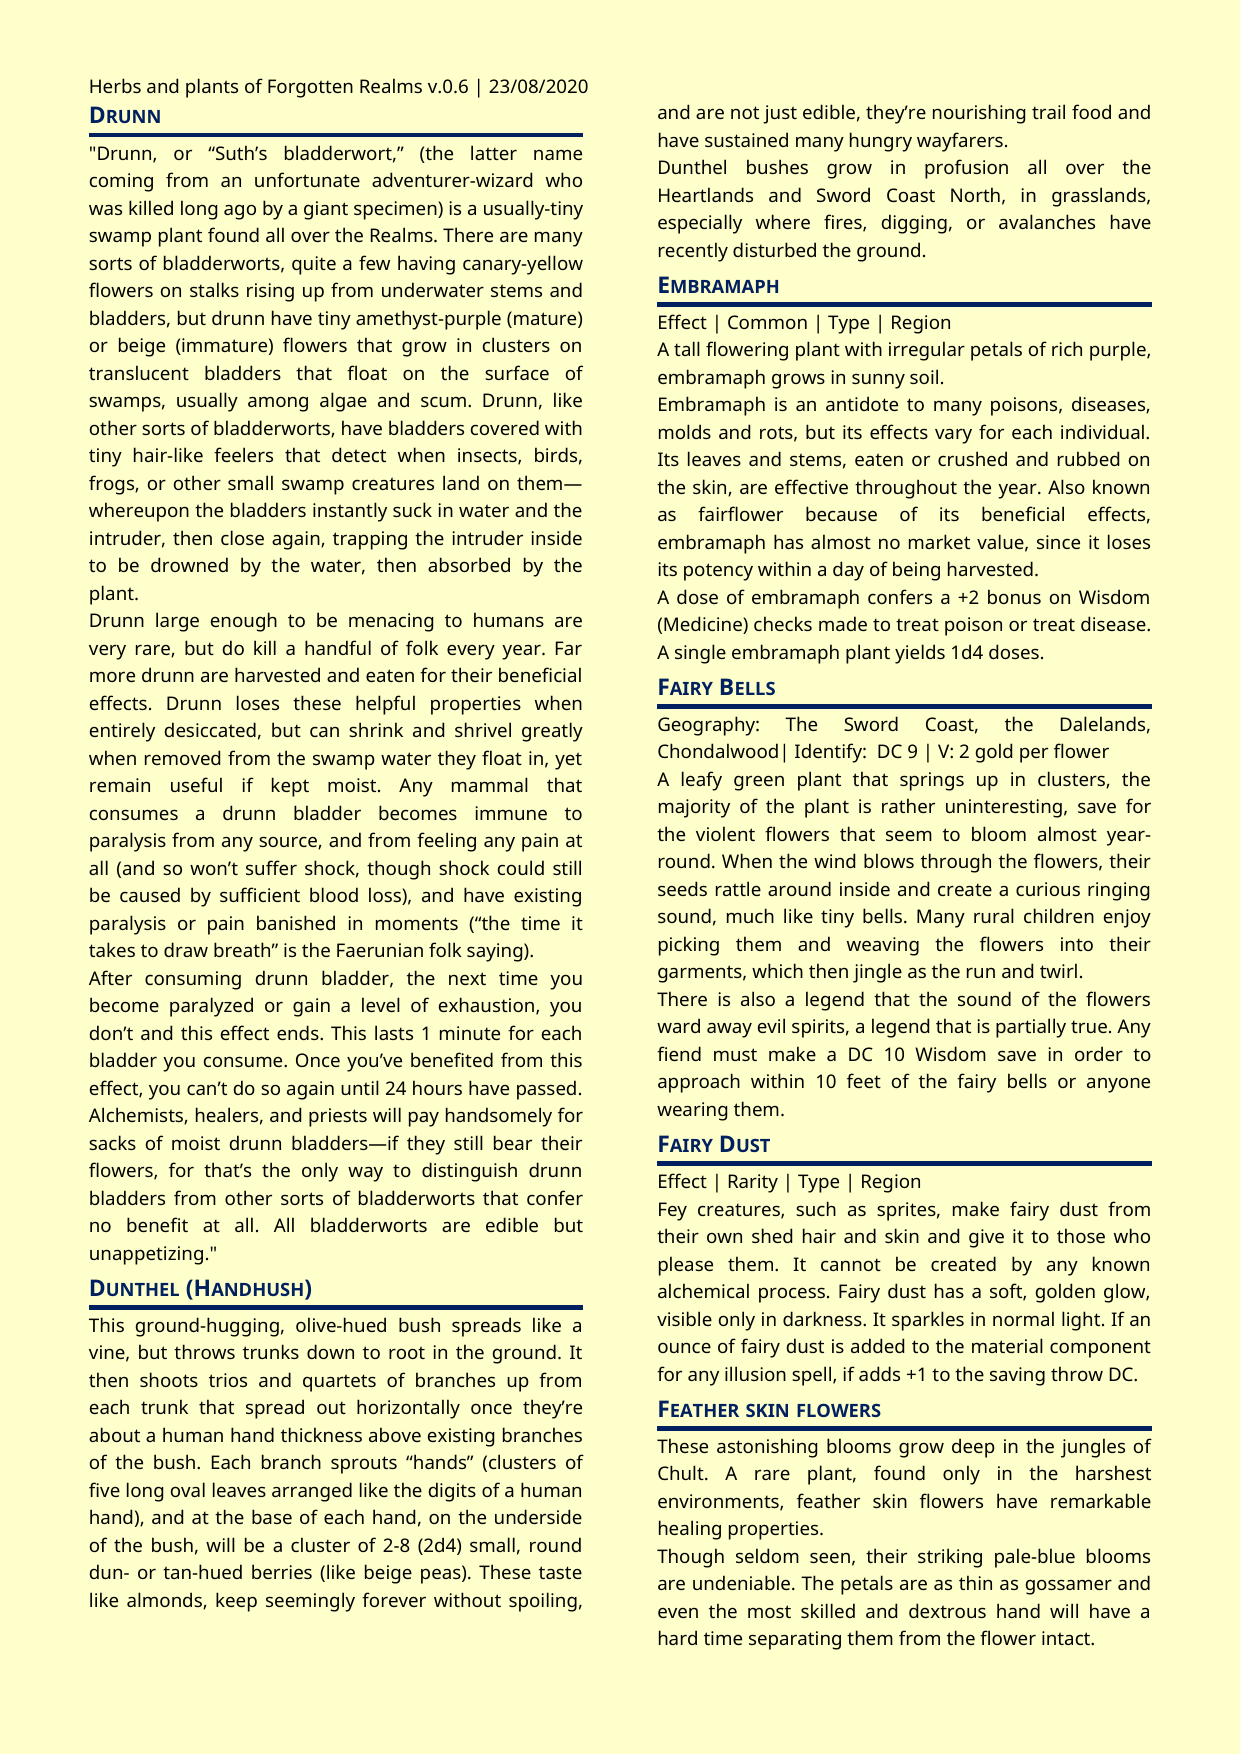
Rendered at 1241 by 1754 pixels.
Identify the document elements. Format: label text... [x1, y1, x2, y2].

text After consuming drunn bladder, the next time you become paralyzed or gain a level of exhaustion, you don’t and this effect ends. This lasts 1 minute for each bladder you consume. Once you’ve benefited from this effect, you can’t do so again until 24 hours have passed. Alchemists, healers, and priests will pay handsomely for sacks of moist drunn bladders—if they still bear their flowers, for that’s the only way to distinguish drunn bladders from other sorts of bladderworts that confer no benefit at all. All bladderworts are edible but unappetizing." [89, 965, 583, 1265]
text This ground-hugging, olive-hued bush spreads like a vine, but throws trunks down to root in the ground. It then shoots trios and quartets of branches up from each trunk that spread out horizontally once they’re about a human hand thickness above existing branches of the bush. Each branch sprouts “hands” (clusters of five long oval leaves arranged like the digits of a human hand), and at the base of each hand, on the underside of the bush, will be a cluster of 2-8 (2d4) small, round dun- or tan-hued berries (like beige peas). These taste like almonds, keep seemingly forever without spoiling, and are not just edible, they’re nourishing trail food and have sustained many hungry wayfarers. [89, 1312, 583, 1613]
subtitle Feather skin flowers [657, 1393, 1152, 1426]
text There is also a legend that the sound of the flowers ward away evil spirits, a legend that is partially true. Any fiend must make a DC 10 Wisdom save in order to approach within 10 feet of the fairy bells or anyone wearing them. [657, 986, 1152, 1122]
text Embramaph is an antidote to many poisons, diseases, molds and rots, but its effects vary for each individual. Its leaves and stems, eaten or crushed and rubbed on the skin, are effective throughout the year. Also known as fairflower because of its beneficial effects, embramaph has almost no market value, since it loses its potency within a day of being harvested. [657, 392, 1152, 582]
text A leafy green plant that springs up in clusters, the majority of the plant is rather uninteresting, save for the violent flowers that seem to bloom almost year- round. When the wind blows through the flowers, their seeds rattle around inside and create a curious ringing sound, much like tiny bells. Many rural children enjoy picking them and weaving the flowers into their garments, which then jingle as the run and twirl. [657, 766, 1152, 984]
text A dose of embramaph confers a +2 bonus on Wisdom (Medicine) checks made to treat poison or treat disease. A single embramaph plant yields 1d4 doses. [657, 584, 1152, 664]
text Drunn large enough to be menacing to humans are very rare, but do kill a handful of folk every year. Far more drunn are harvested and eaten for their beneficial effects. Drunn loses these helpful properties when entirely desiccated, but can shrink and shrivel greatly when removed from the swamp water they float in, yet remain useful if kept moist. Any mammal that consumes a drunn bladder becomes immune to paralysis from any source, and from feeling any pain at all (and so won’t suffer shock, though shock could still be caused by sufficient blood loss), and have existing paralysis or pain banished in moments (“the time it takes to draw breath” is the Faerunian folk saying). [89, 607, 583, 963]
text A tall flowering plant with irregular petals of rich purple, embramaph grows in sunny soil. [657, 337, 1152, 389]
subtitle Drunn [89, 99, 583, 133]
text Dunthel bushes grow in profusion all over the Heartlands and Sword Coast North, in grasslands, especially where fires, digging, or avalanches have recently disturbed the ground. [657, 154, 1152, 262]
subtitle Fairy Bells [657, 671, 1152, 704]
text Effect | Common | Type | Region [657, 309, 1152, 334]
text Effect | Rarity | Type | Region [657, 1168, 1152, 1194]
text These astonishing blooms grow deep in the jungles of Chult. A rare plant, found only in the harshest environments, feather skin flowers have remarkable healing properties. [657, 1433, 1152, 1541]
subtitle Dunthel (Handhush) [89, 1272, 583, 1305]
text Geography: The Sword Coast, the Dalelands, Chondalwood| Identify: DC 9 | V: 2 gold per flower [657, 711, 1152, 764]
subtitle Embramaph [657, 268, 1152, 302]
text "Drunn, or “Suth’s bladderwort,” (the latter name coming from an unfortunate adventurer-wizard who was killed long ago by a giant specimen) is a usually-tiny swamp plant found all over the Realms. There are many sorts of bladderworts, quite a few having canary-yellow flowers on stalks rising up from underwater stems and bladders, but drunn have tiny amethyst-purple (mature) or beige (immature) flowers that grow in clusters on translucent bladders that float on the surface of swamps, usually among algae and scum. Drunn, like other sorts of bladderworts, have bladders covered with tiny hair-like feelers that detect when insects, birds, frogs, or other small swamp creatures land on them—whereupon the bladders instantly suck in water and the intruder, then close again, trapping the intruder inside to be drowned by the water, then absorbed by the plant. [89, 140, 583, 605]
text Though seldom seen, their striking pale-blue blooms are undeniable. The petals are as thin as gossamer and even the most skilled and dextrous hand will have a hard time separating them from the flower intact. [657, 1543, 1152, 1651]
text Fey creatures, such as sprites, make fairy dust from their own shed hair and skin and give it to those who please them. It cannot be created by any known alchemical process. Fairy dust has a soft, golden glow, visible only in darkness. It sparkles in normal light. If an ounce of fairy dust is added to the material component for any illusion spell, if adds +1 to the saving throw DC. [657, 1196, 1152, 1386]
subtitle Fairy Dust [657, 1128, 1152, 1161]
